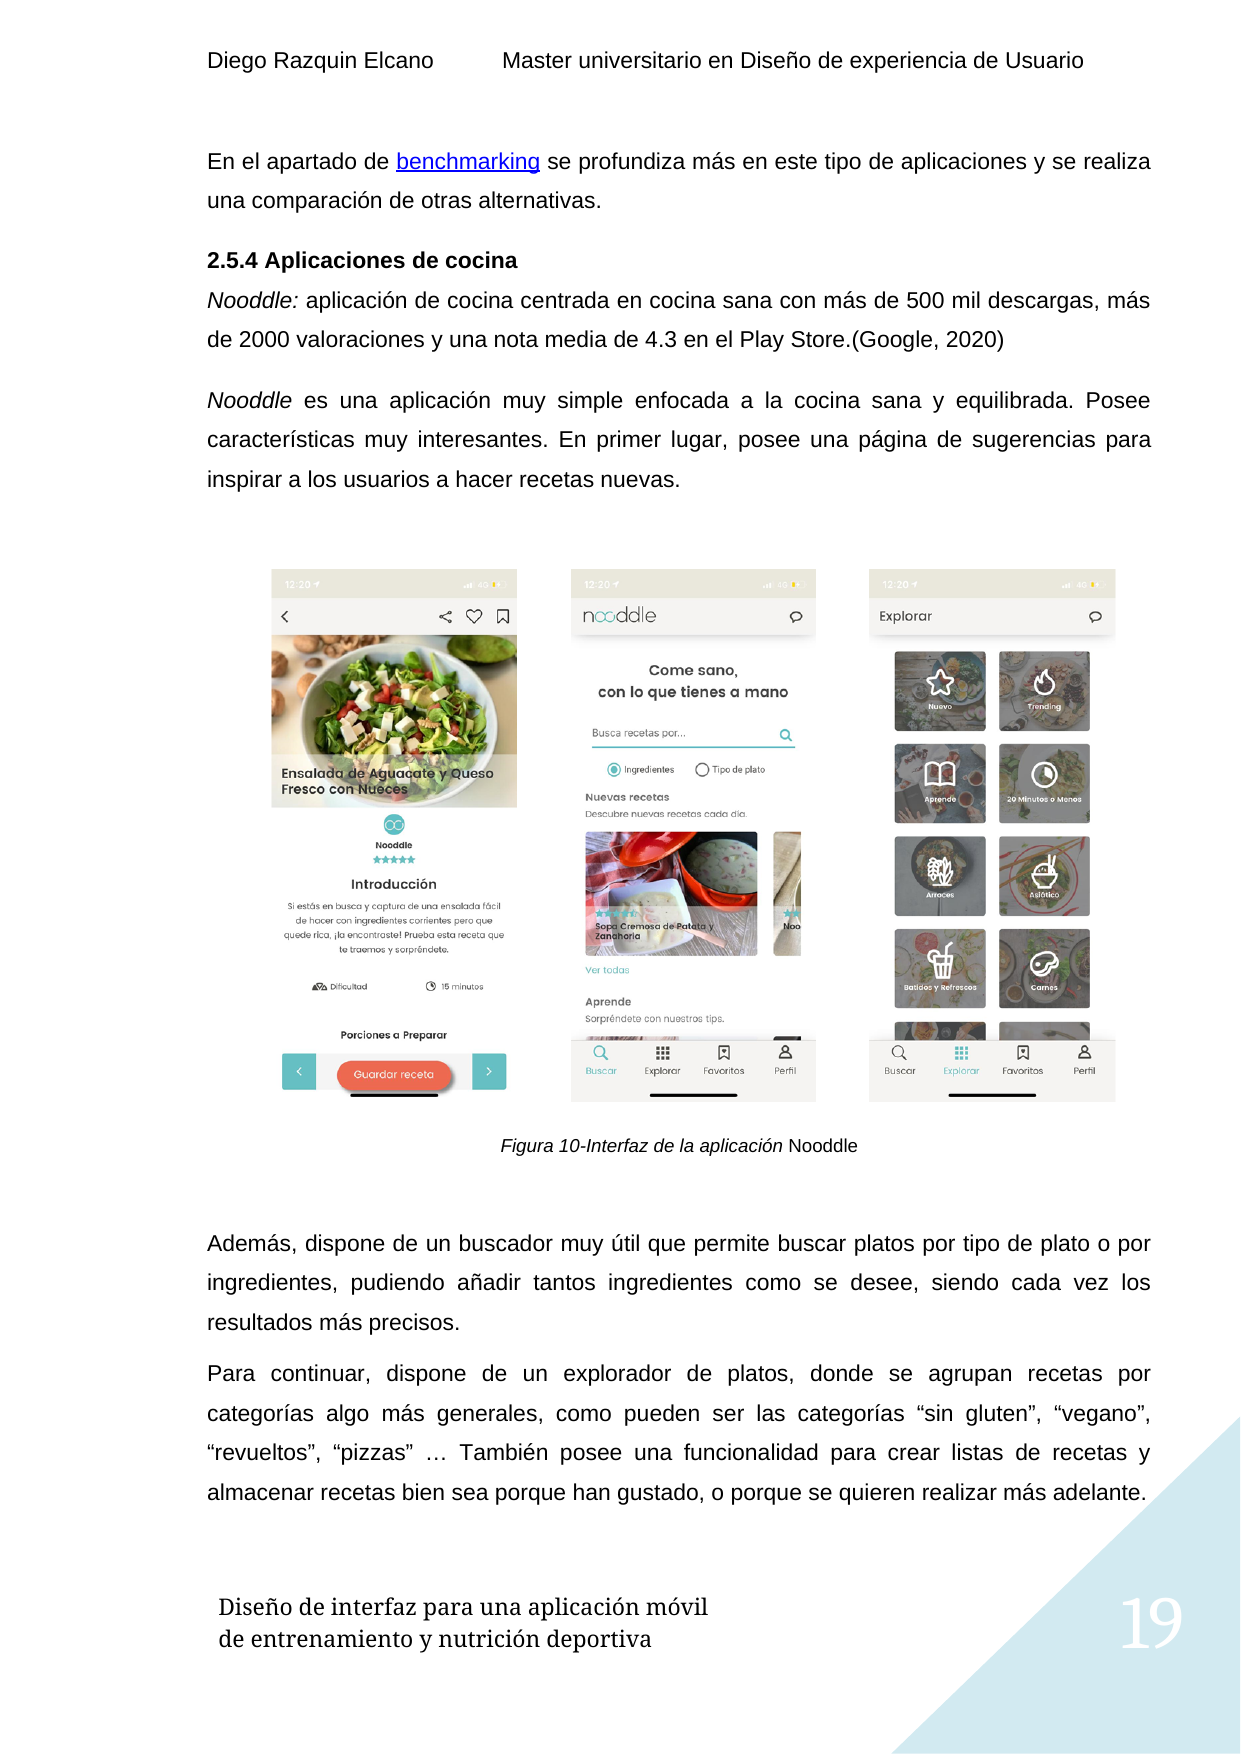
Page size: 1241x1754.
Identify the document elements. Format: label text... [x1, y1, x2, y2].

text Nooddle es una aplicación muy simple enfocada a la cocina sana y equilibrada. Posee características muy interesantes. En primer lugar, posee una página de sugerencias para inspirar a los usuarios a hacer recetas nuevas. [207, 387, 1152, 492]
text En el apartado de benchmarking se profundiza más en este tipo de aplicaciones y se realiza una comparación de otras alternativas. [207, 148, 1152, 213]
text Para continuar, dispone de un explorador de platos, donde se agrupan recetas por categorías algo más generales, como pueden ser las categorías “sin gluten”, “vegano”, “revueltos”, “pizzas” … También posee una funcionalidad para crear listas de recetas y almacenar recetas bien sea porque han gustado, o porque se quieren realizar más adelante. [207, 1360, 1152, 1505]
text Además, dispone de un buscador muy útil que permite buscar platos por tipo de plato o por ingredientes, pudiendo añadir tantos ingredientes como se desee, siendo cada vez los resultados más precisos. [207, 1229, 1152, 1335]
subtitle 2.5.4 Aplicaciones de cocina [207, 247, 1152, 274]
text Nooddle: aplicación de cocina centrada en cocina sana con más de 500 mil descargas, más de 2000 valoraciones y una nota media de 4.3 en el Play Store.(Google, 2020) [207, 287, 1152, 353]
text Figura 10-Interfaz de la aplicación Nooddle [207, 1135, 1152, 1157]
picture [206, 569, 1152, 1102]
